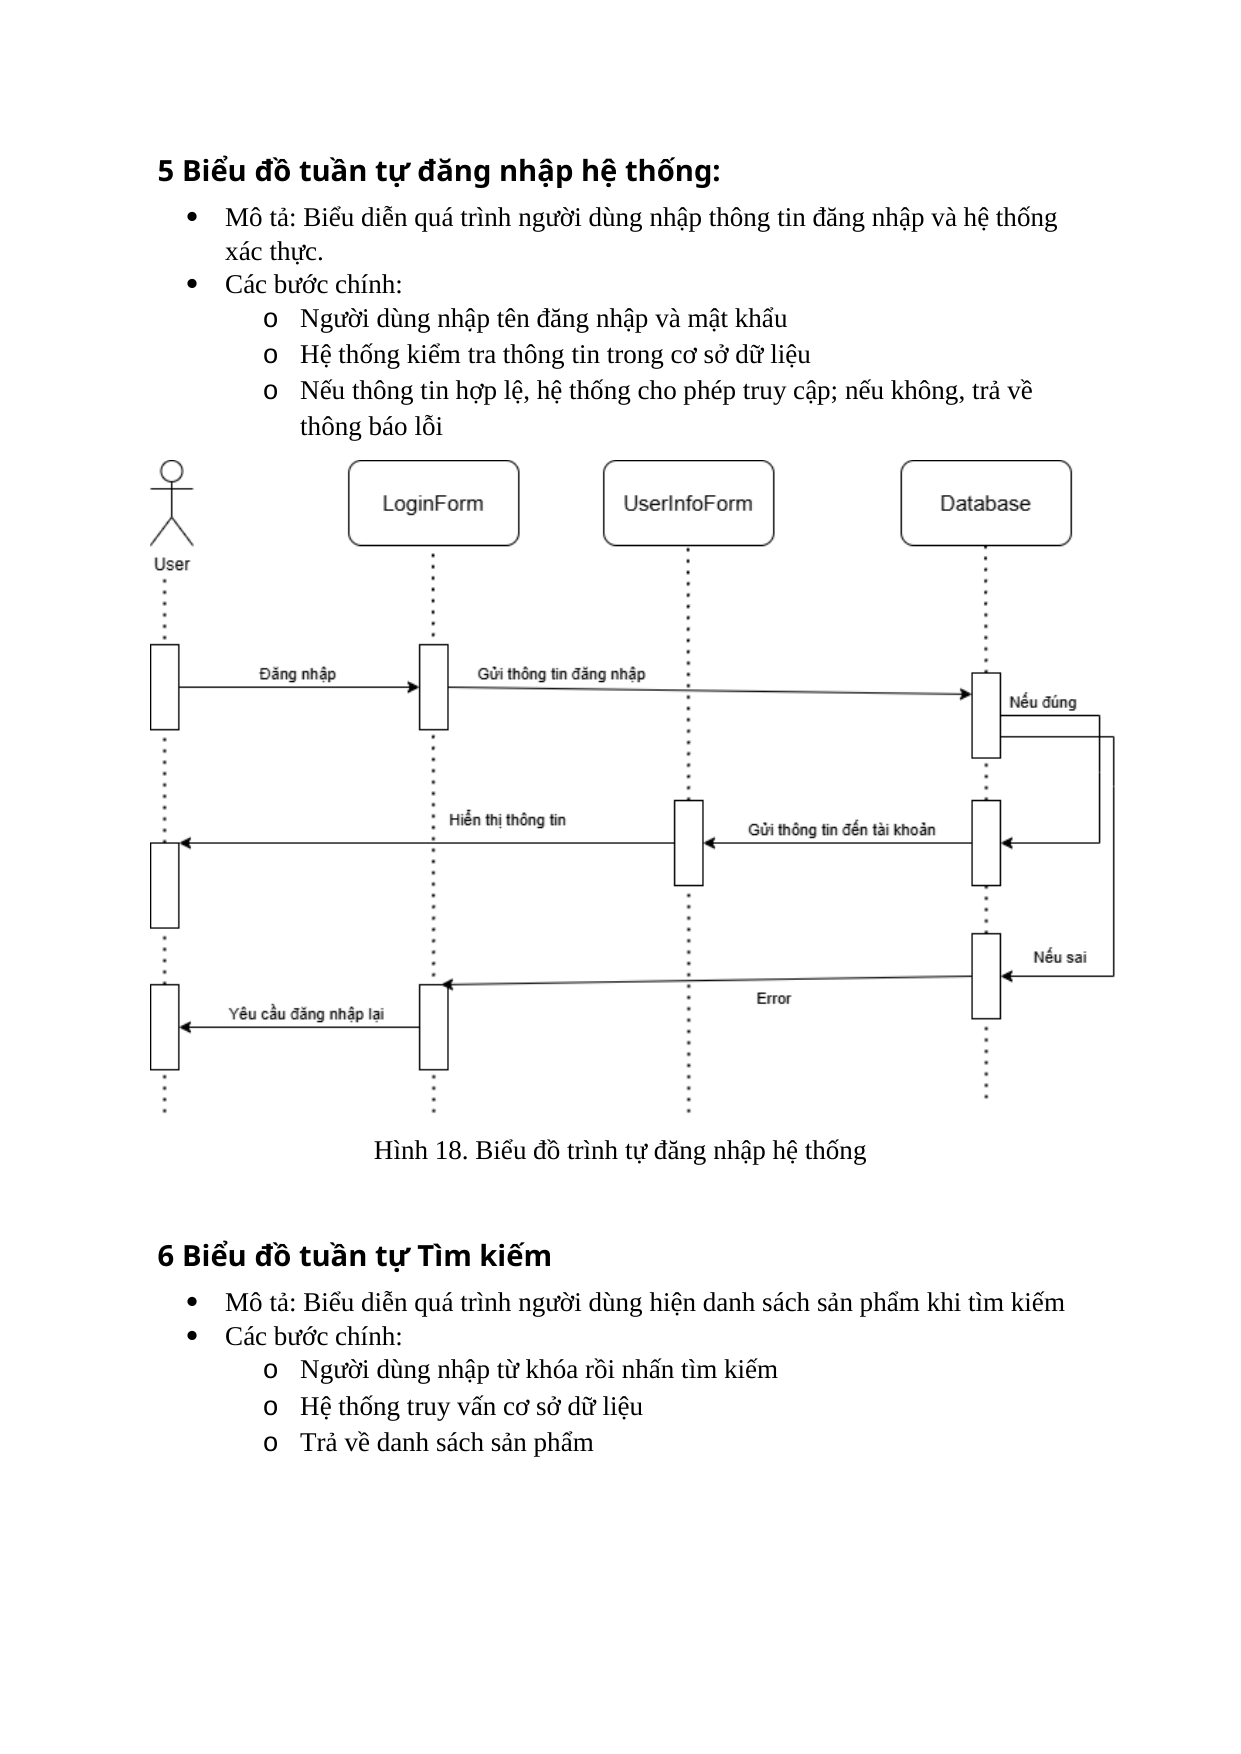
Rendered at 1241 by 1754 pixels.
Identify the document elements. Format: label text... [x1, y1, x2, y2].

list Nếu thông tin hợp lệ, hệ thống cho phép truy cập; nếu không, trả về thông báo lỗi [262, 374, 1090, 441]
list Hệ thống kiểm tra thông tin trong cơ sở dữ liệu [262, 338, 1090, 372]
list Các bước chính: [187, 1320, 1090, 1351]
list Mô tả: Biểu diễn quá trình người dùng hiện danh sách sản phẩm khi tìm kiếm [187, 1286, 1090, 1317]
subtitle 6 Biểu đồ tuần tự Tìm kiếm [150, 1235, 1090, 1274]
subtitle 5 Biểu đồ tuần tự đăng nhập hệ thống: [150, 150, 1090, 190]
list Mô tả: Biểu diễn quá trình người dùng nhập thông tin đăng nhập và hệ thống xác thực. [187, 201, 1090, 266]
list Hệ thống truy vấn cơ sở dữ liệu [262, 1389, 1090, 1423]
picture [150, 460, 1125, 1116]
list Trả về danh sách sản phẩm [262, 1426, 1090, 1459]
text Hình 18. Biểu đồ trình tự đăng nhập hệ thống [150, 1134, 1090, 1166]
list Người dùng nhập từ khóa rồi nhấn tìm kiếm [262, 1353, 1090, 1387]
list Các bước chính: [187, 268, 1090, 299]
list Người dùng nhập tên đăng nhập và mật khẩu [262, 302, 1090, 336]
